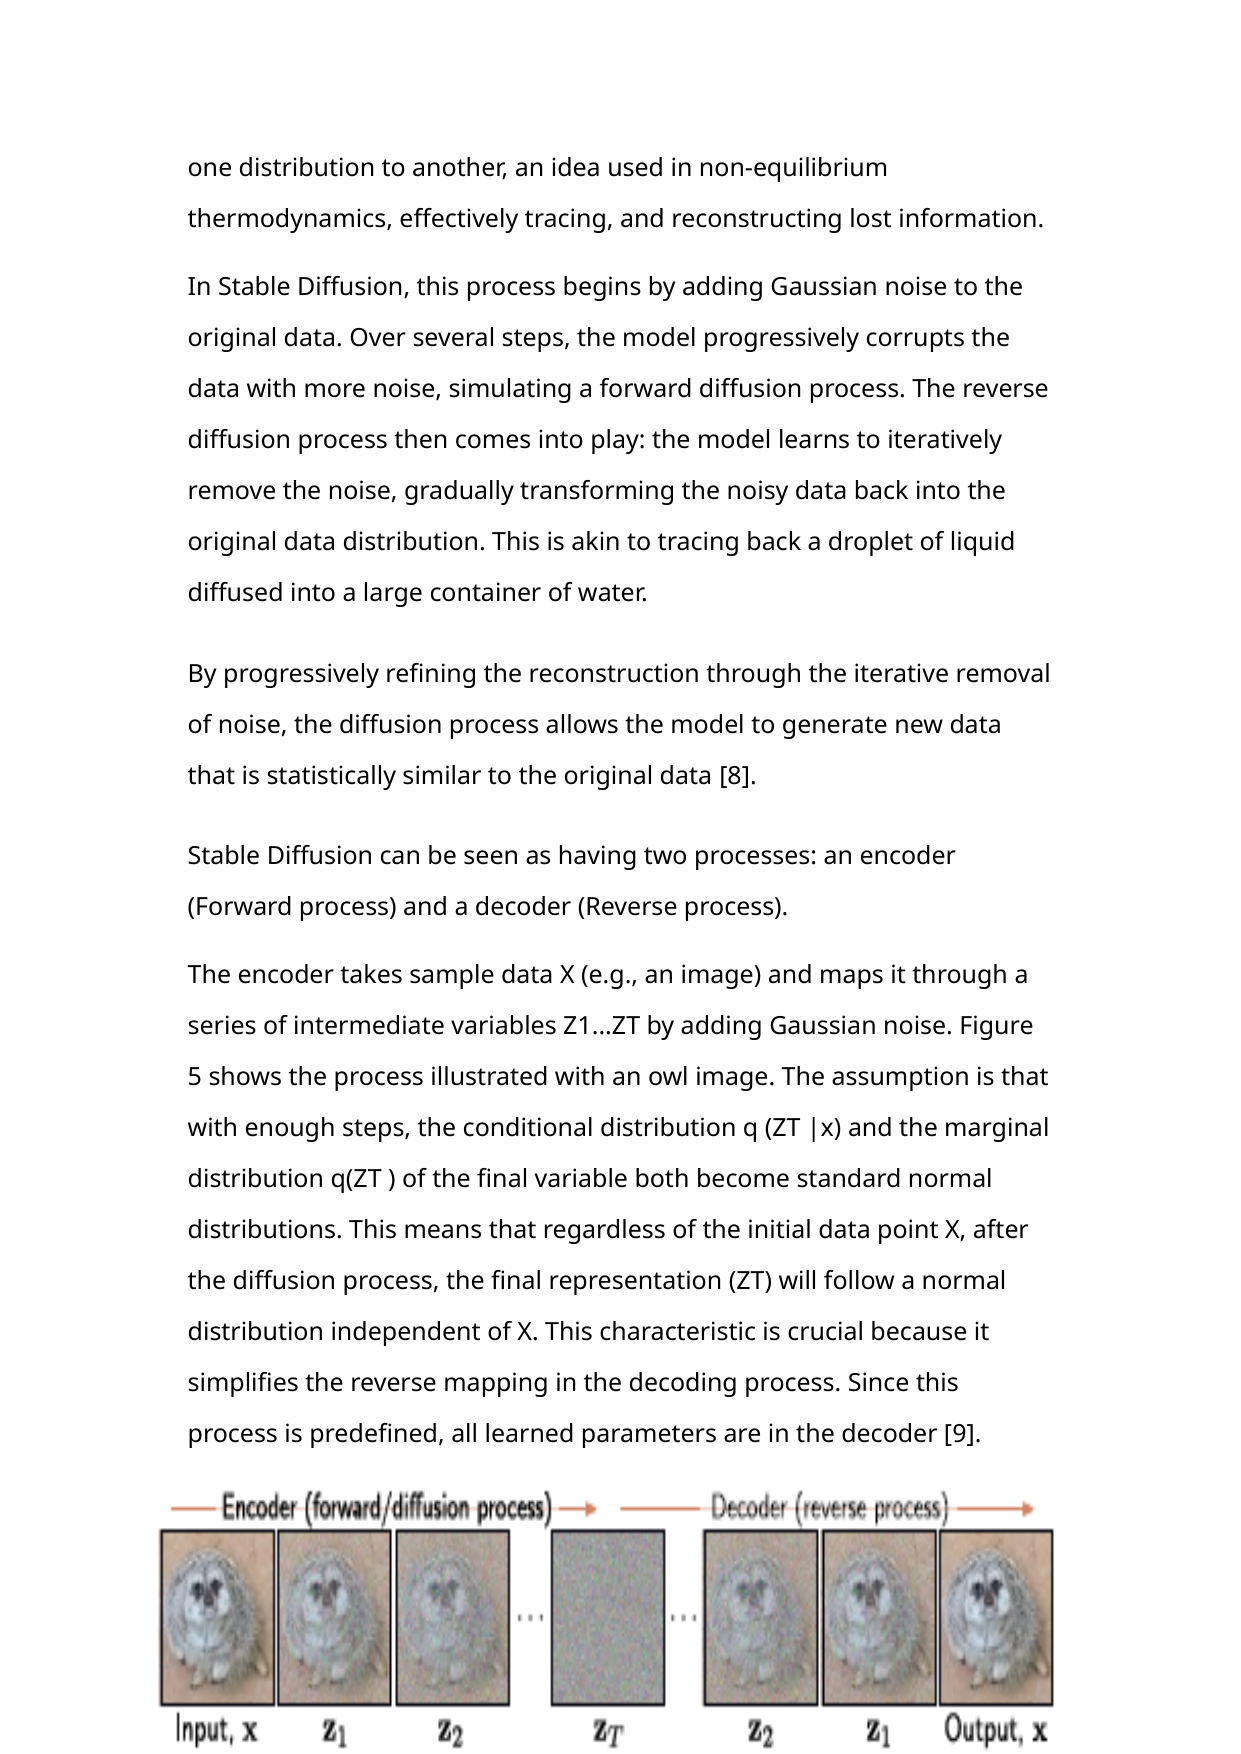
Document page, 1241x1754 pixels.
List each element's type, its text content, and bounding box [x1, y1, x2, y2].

text In Stable Diffusion, this process begins by adding Gaussian noise to the original data. Over several steps, the model progressively corrupts the data with more noise, simulating a forward diffusion process. The reverse diffusion process then comes into play: the model learns to iteratively remove the noise, gradually transforming the noisy data back into the original data distribution. This is akin to tracing back a droplet of liquid diffused into a large container of water. [187, 269, 1053, 609]
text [187, 150, 1053, 235]
text Stable Diffusion can be seen as having two processes: an encoder (Forward process) and a decoder (Reverse process). [187, 837, 1053, 923]
picture [147, 1483, 1064, 1754]
text The encoder takes sample data X (e.g., an image) and maps it through a series of intermediate variables Z1...ZT by adding Gaussian noise. Figure 5 shows the process illustrated with an owl image. The assumption is that with enough steps, the conditional distribution q (ZT |x) and the marginal distribution q(ZT ) of the final variable both become standard normal distributions. This means that regardless of the initial data point X, after the diffusion process, the final representation (ZT) will follow a normal distribution independent of X. This characteristic is crucial because it simplifies the reverse mapping in the decoding process. Since this process is predefined, all learned parameters are in the decoder [9]. [187, 956, 1053, 1450]
text By progressively refining the reconstruction through the iterative removal of noise, the diffusion process allows the model to generate new data that is statistically similar to the original data [8]. [187, 655, 1053, 791]
